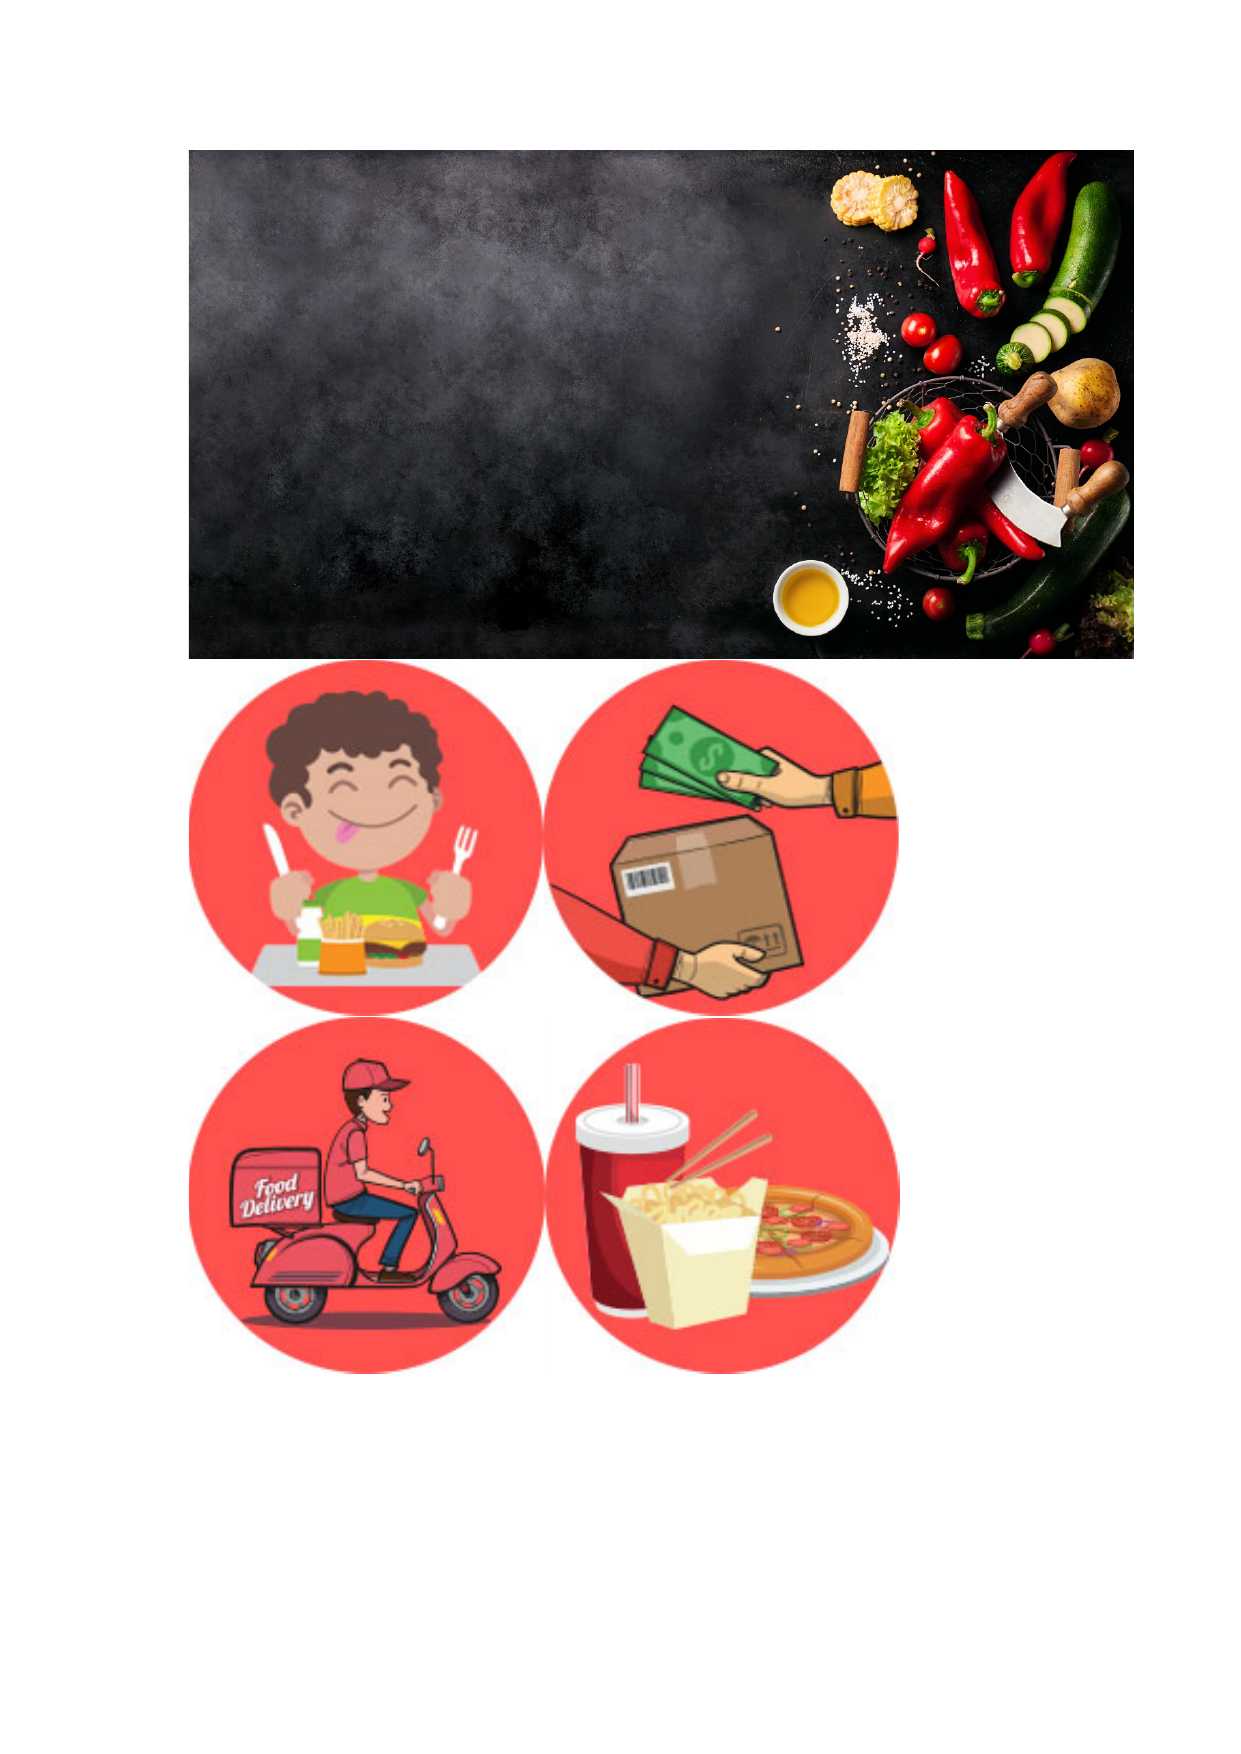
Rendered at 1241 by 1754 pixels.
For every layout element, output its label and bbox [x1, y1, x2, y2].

picture [188, 1017, 900, 1374]
picture [188, 150, 1134, 659]
picture [188, 660, 899, 1016]
